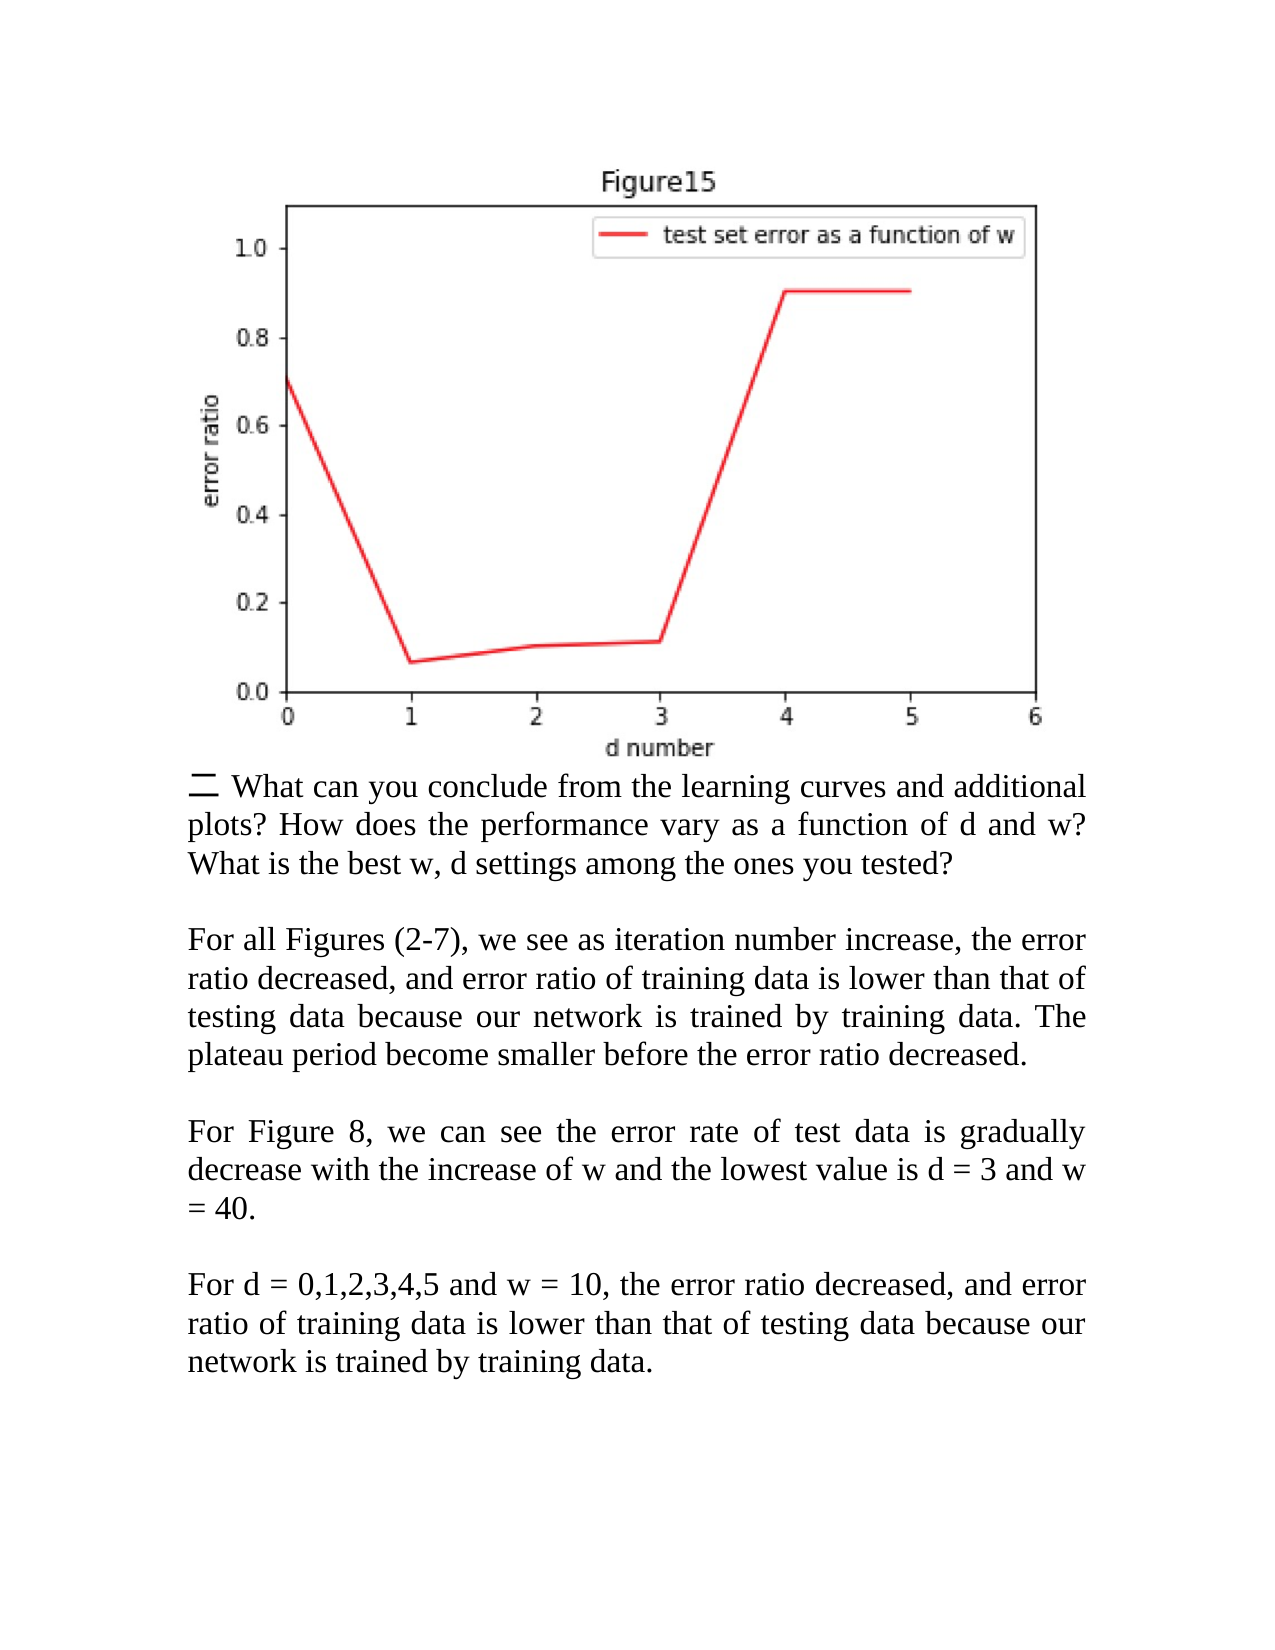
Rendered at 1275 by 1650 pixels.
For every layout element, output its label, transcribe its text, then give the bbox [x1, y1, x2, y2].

text 二 What can you conclude from the learning curves and additional plots? How does the performance vary as a function of d and w? What is the best w, d settings among the ones you tested? [187, 767, 1087, 881]
text For d = 0,1,2,3,4,5 and w = 10, the error ratio decreased, and error ratio of training data is lower than that of testing data because our network is trained by training data. [187, 1265, 1087, 1380]
text For Figure 8, we can see the error rate of test data is gradually decrease with the increase of w and the lowest value is d = 3 and w = 40. [187, 1111, 1087, 1226]
text For all Figures (2-7), we see as iteration number increase, the error ratio decreased, and error ratio of training data is lower than that of testing data because our network is trained by training data. The plateau period become smaller before the error ratio decreased. [187, 920, 1087, 1073]
picture [187, 150, 1088, 767]
